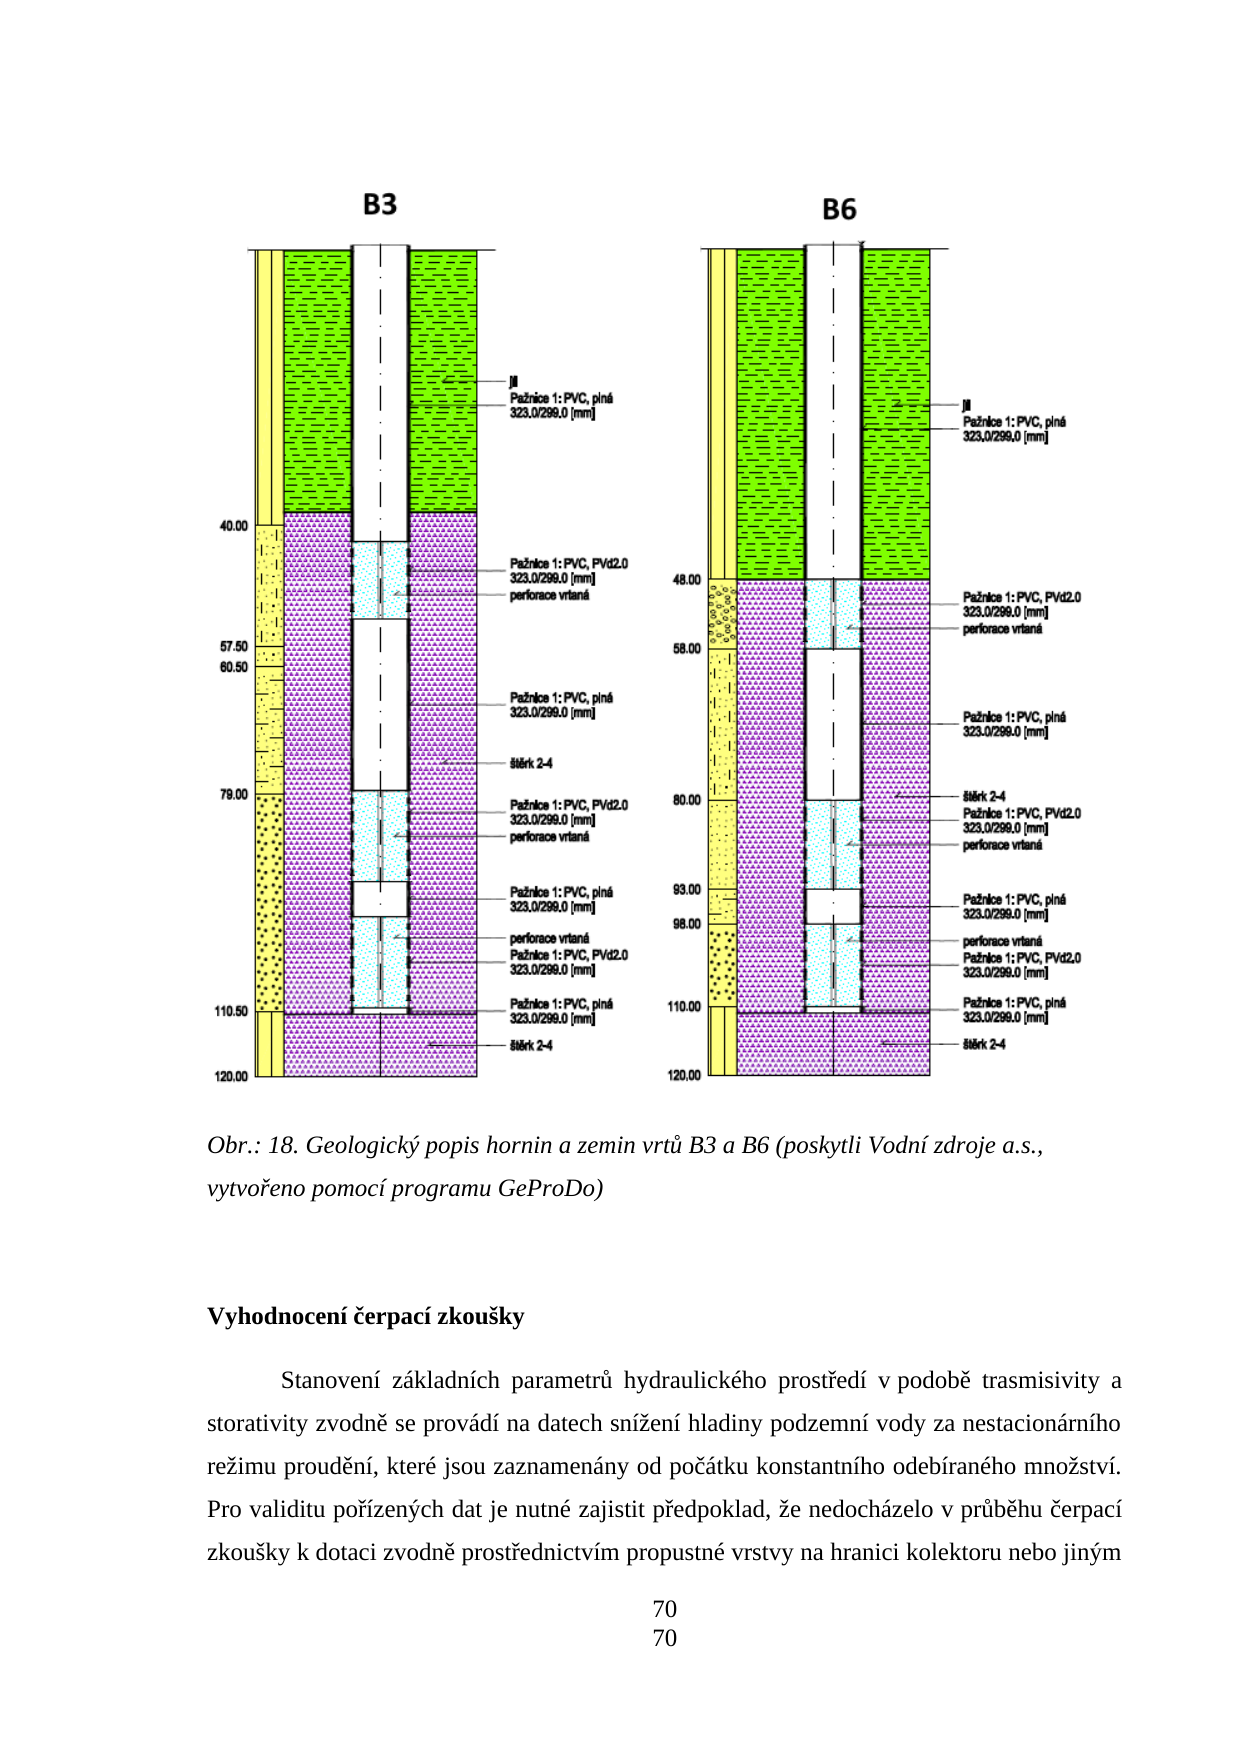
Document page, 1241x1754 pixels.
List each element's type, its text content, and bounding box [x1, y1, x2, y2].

picture [206, 177, 1087, 1095]
text Vyhodnocení čerpací zkoušky [207, 1301, 1122, 1330]
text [207, 1365, 1122, 1566]
